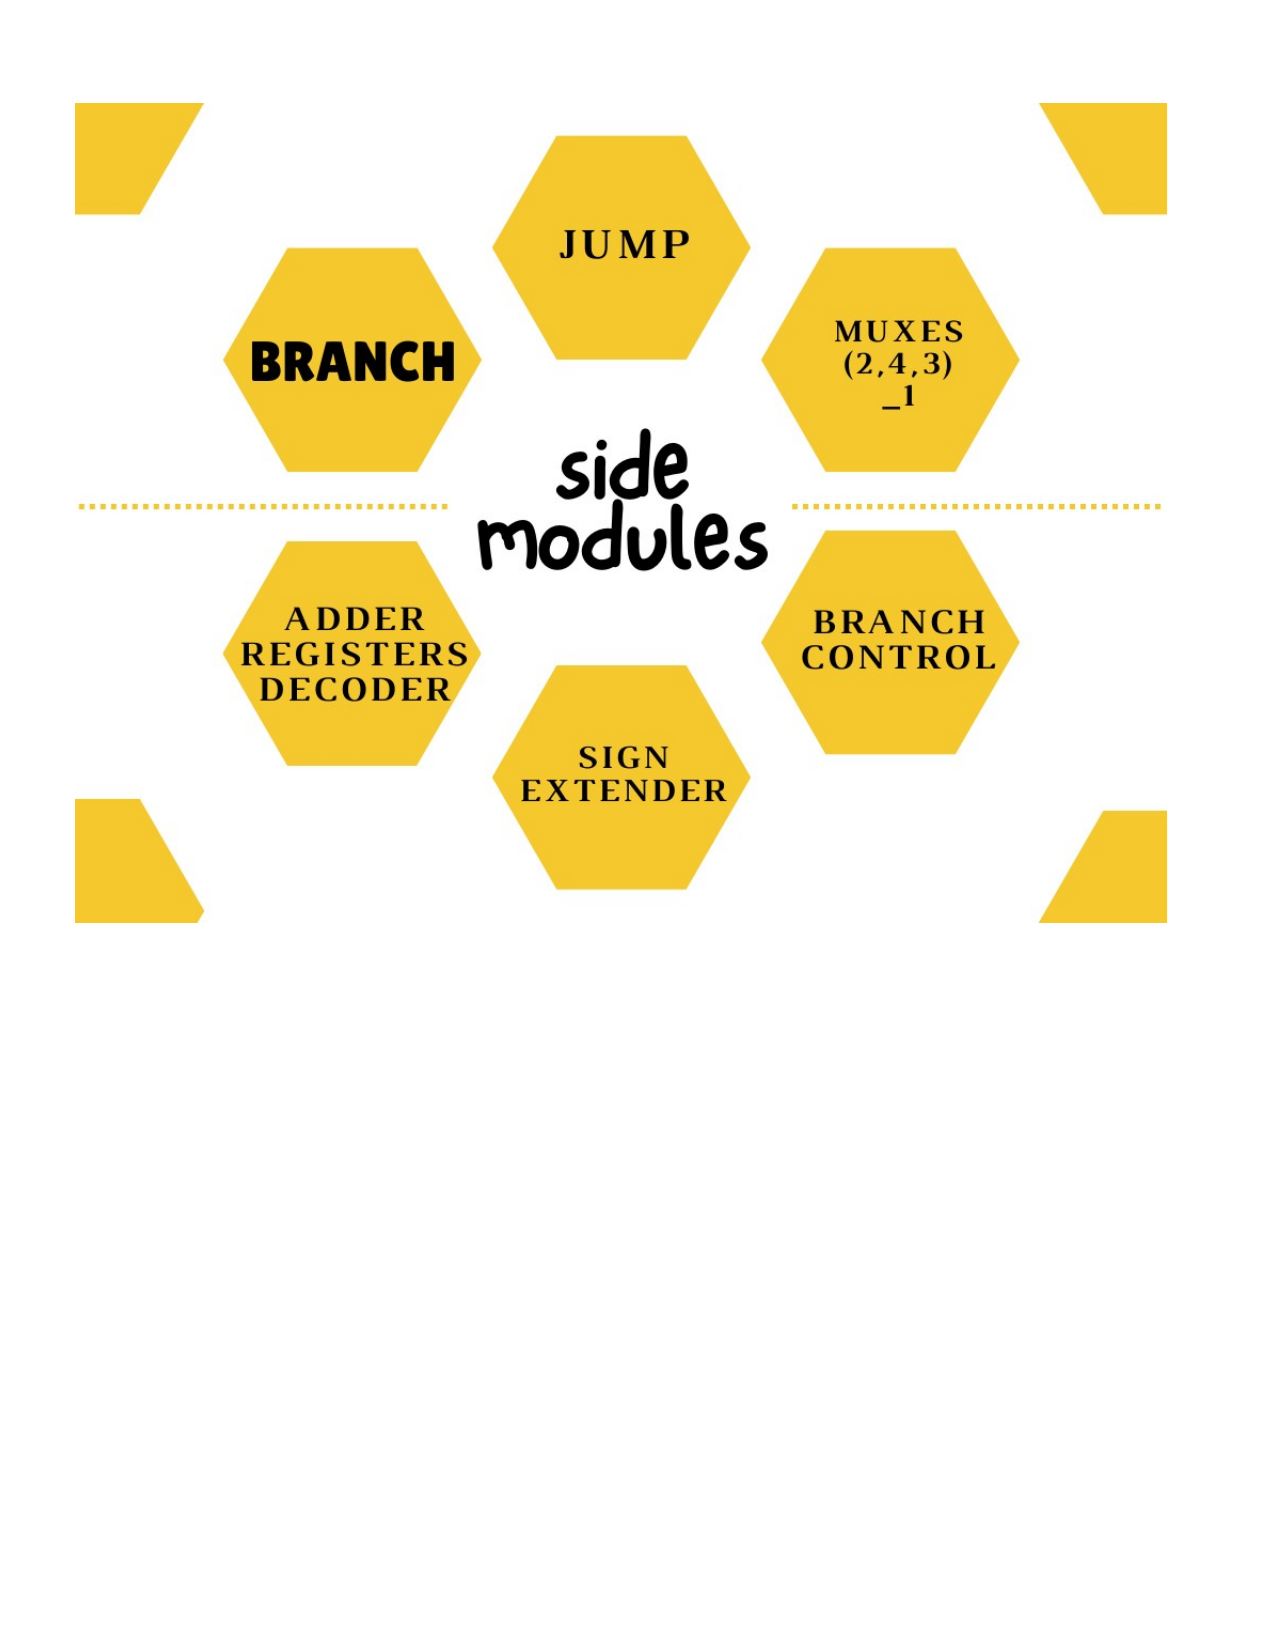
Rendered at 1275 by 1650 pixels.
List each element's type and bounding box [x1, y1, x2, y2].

picture [75, 103, 1168, 923]
